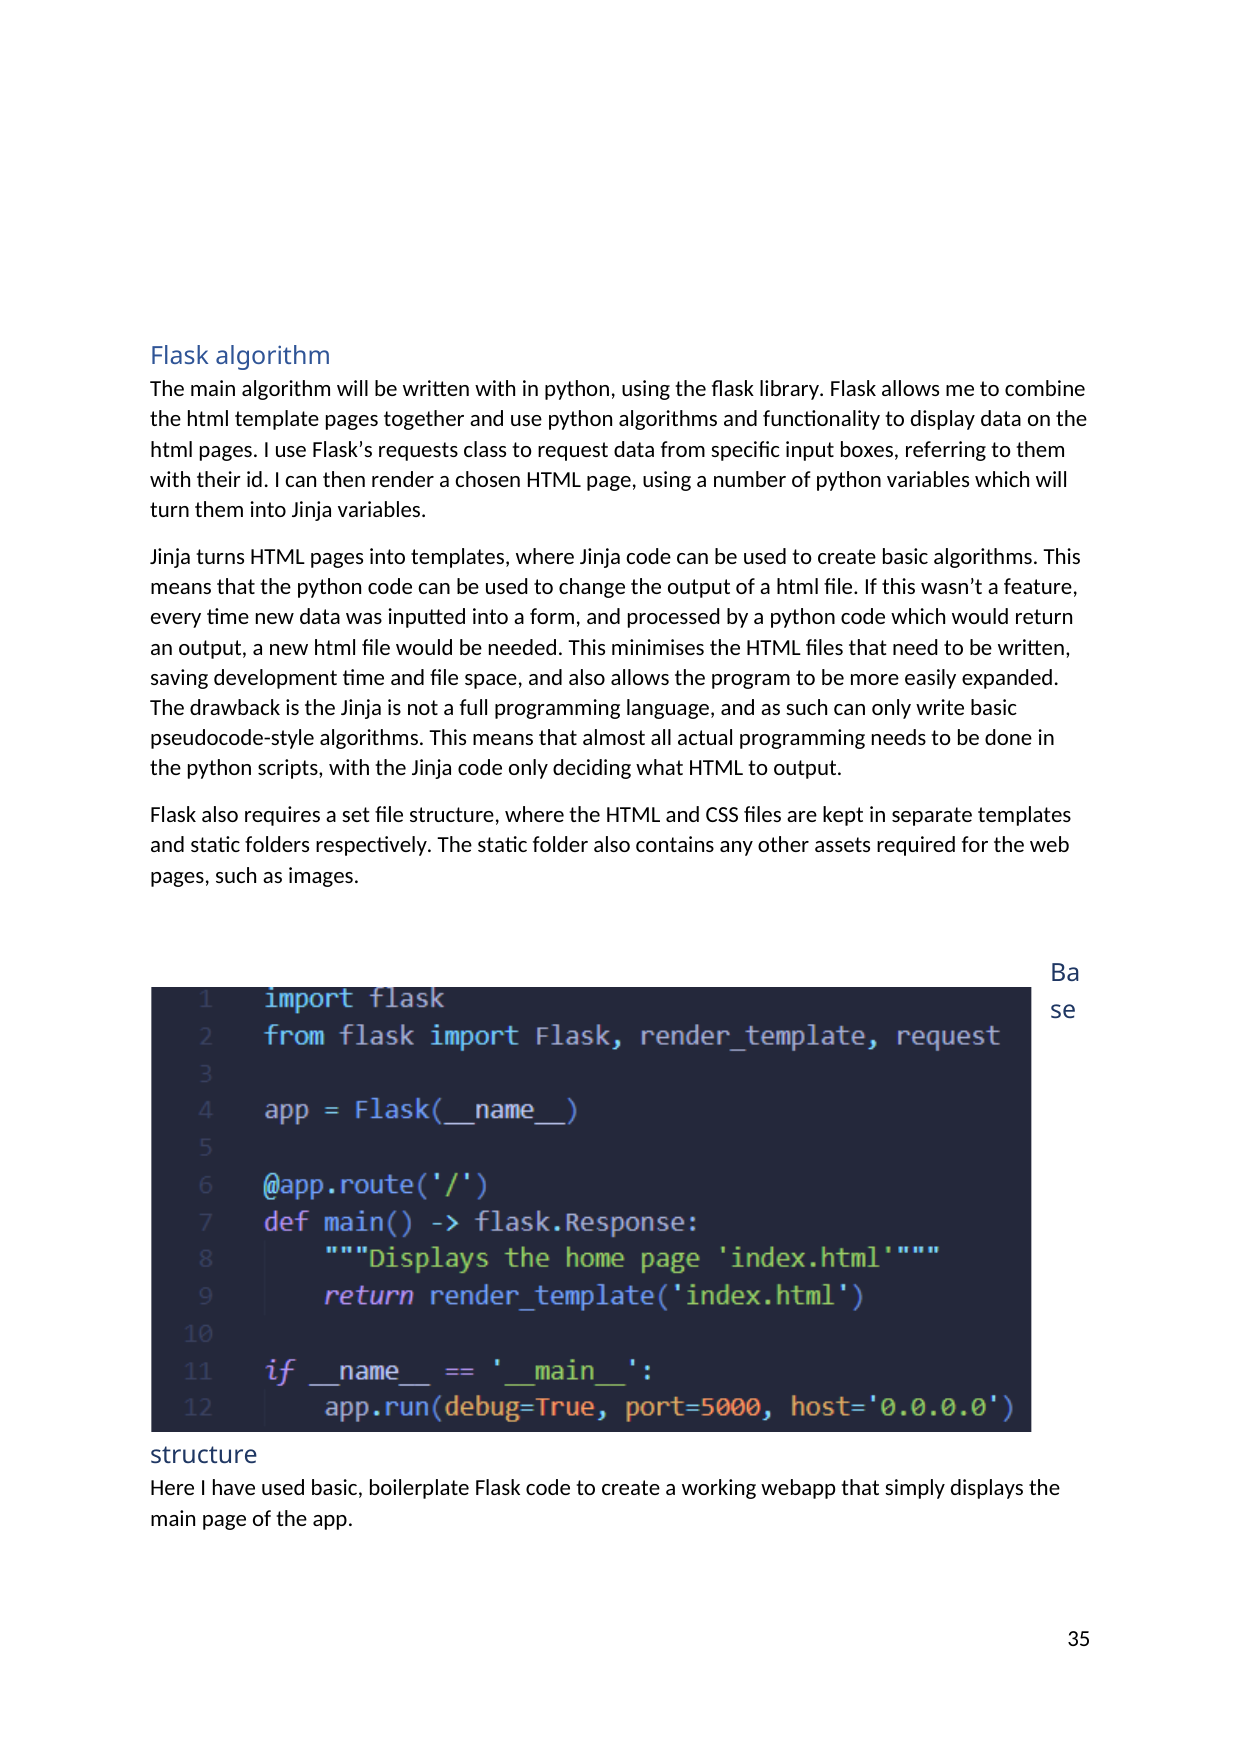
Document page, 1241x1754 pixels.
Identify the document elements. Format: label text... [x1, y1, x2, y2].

text The main algorithm will be written with in python, using the flask library. Flask allows me to combine the html template pages together and use python algorithms and functionality to display data on the html pages. I use Flask’s requests class to request data from specific input boxes, referring to them with their id. I can then render a chosen HTML page, using a number of python variables which will turn them into Jinja variables. [150, 374, 1090, 523]
subtitle Flask algorithm [150, 337, 1090, 372]
picture [150, 987, 1032, 1430]
text Here I have used basic, boilerplate Flask code to create a working webapp that simply displays the main page of the app. [150, 1473, 1090, 1532]
text Jinja turns HTML pages into templates, where Jinja code can be used to create basic algorithms. This means that the python code can be used to change the output of a html file. If this wasn’t a feature, every time new data was inputted into a form, and processed by a python code which would return an output, a new html file would be needed. This minimises the HTML files that need to be written, saving development time and file space, and also allows the program to be more easily expanded. The drawback is the Jinja is not a full programming language, and as such can only write basic pseudocode-style algorithms. This means that almost all actual programming needs to be done in the python scripts, with the Jinja code only deciding what HTML to output. [150, 542, 1090, 781]
text Flask also requires a set file structure, where the HTML and CSS files are kept in separate templates and static folders respectively. The static folder also contains any other assets required for the web pages, such as images. [150, 800, 1090, 889]
